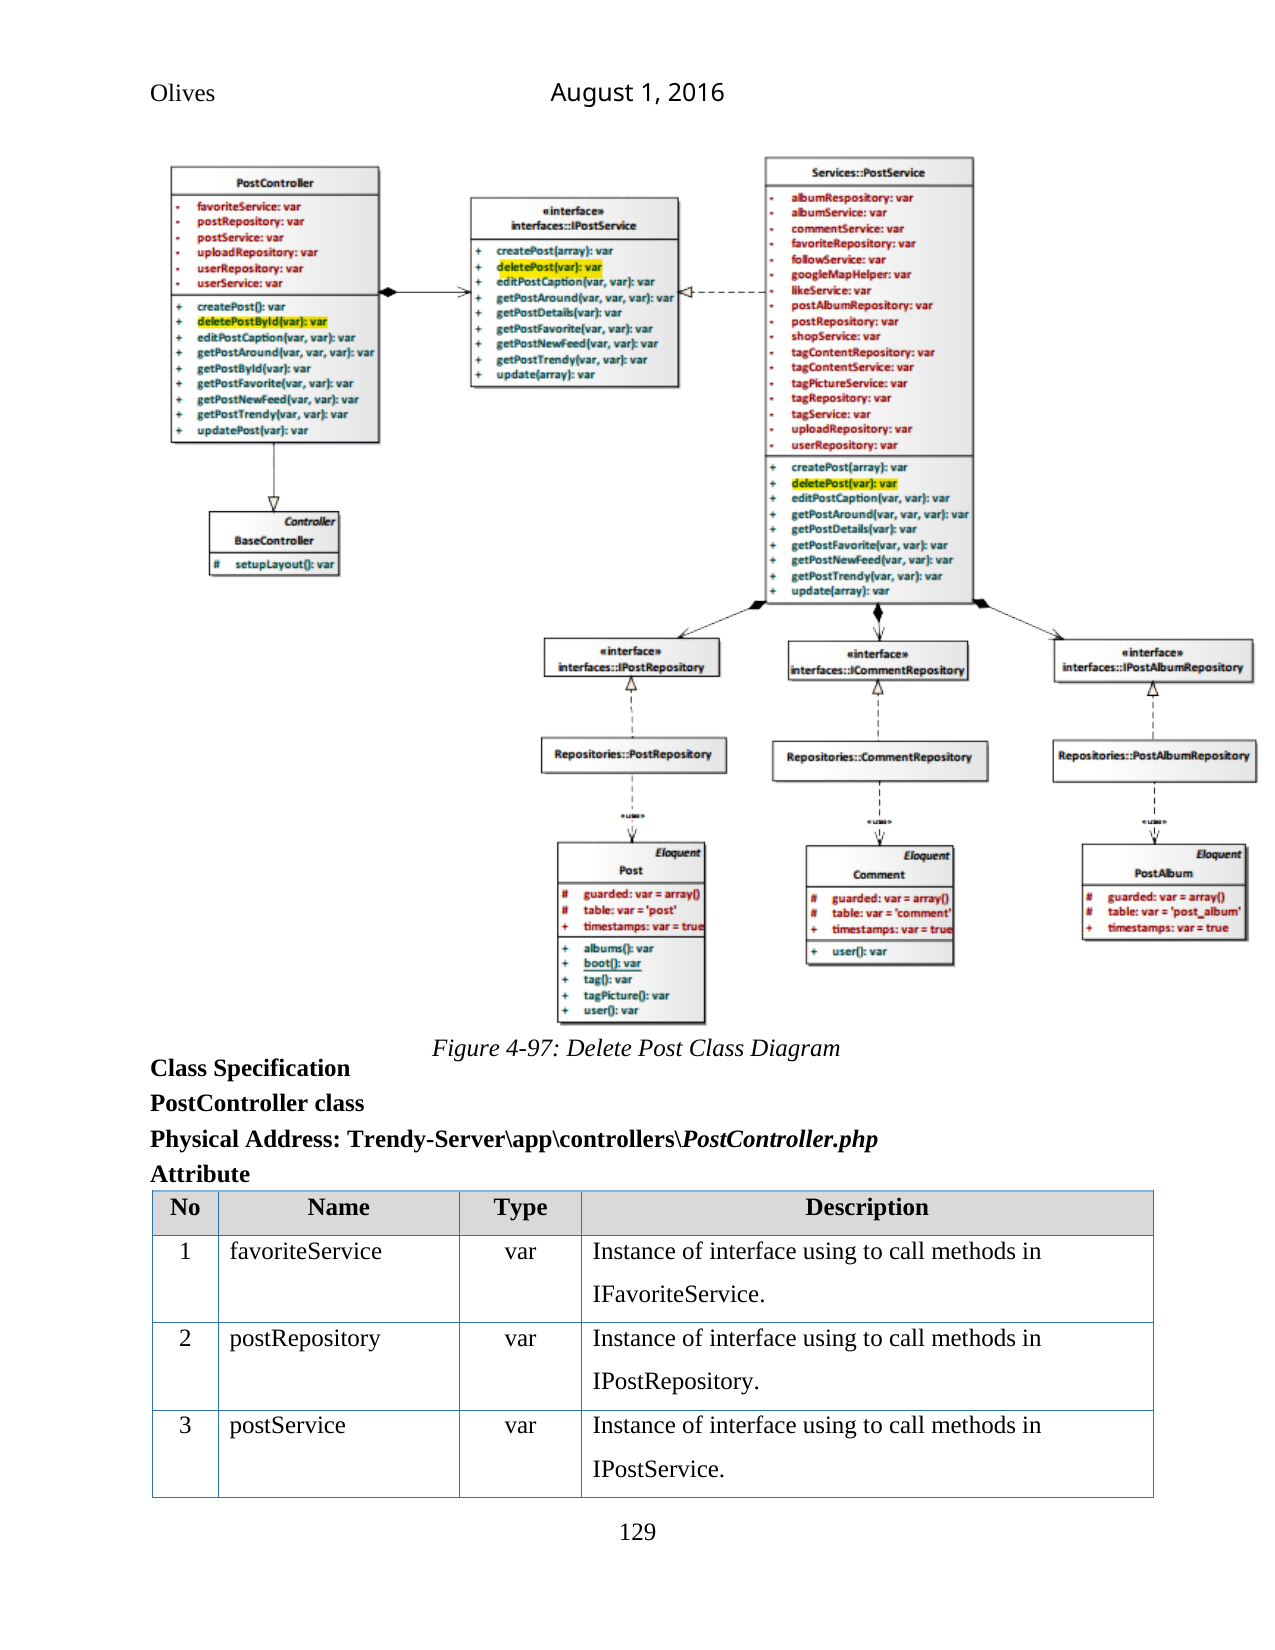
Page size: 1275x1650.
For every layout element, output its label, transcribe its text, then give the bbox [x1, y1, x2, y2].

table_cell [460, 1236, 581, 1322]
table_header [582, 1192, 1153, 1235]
subtitle PostController class [150, 1088, 1125, 1117]
subtitle Class Specification [150, 1053, 1125, 1082]
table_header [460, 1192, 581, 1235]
subtitle Physical Address: Trendy-Server\app\controllers\PostController.php [150, 1124, 1125, 1152]
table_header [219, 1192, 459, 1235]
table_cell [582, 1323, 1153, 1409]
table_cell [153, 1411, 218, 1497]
picture [150, 150, 1275, 1035]
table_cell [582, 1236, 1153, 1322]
subtitle Attribute [150, 1159, 1125, 1188]
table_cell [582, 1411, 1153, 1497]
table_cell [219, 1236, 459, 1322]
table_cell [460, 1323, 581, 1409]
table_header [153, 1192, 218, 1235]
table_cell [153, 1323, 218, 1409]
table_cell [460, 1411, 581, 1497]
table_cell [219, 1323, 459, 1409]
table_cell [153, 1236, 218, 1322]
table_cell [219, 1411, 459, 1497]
